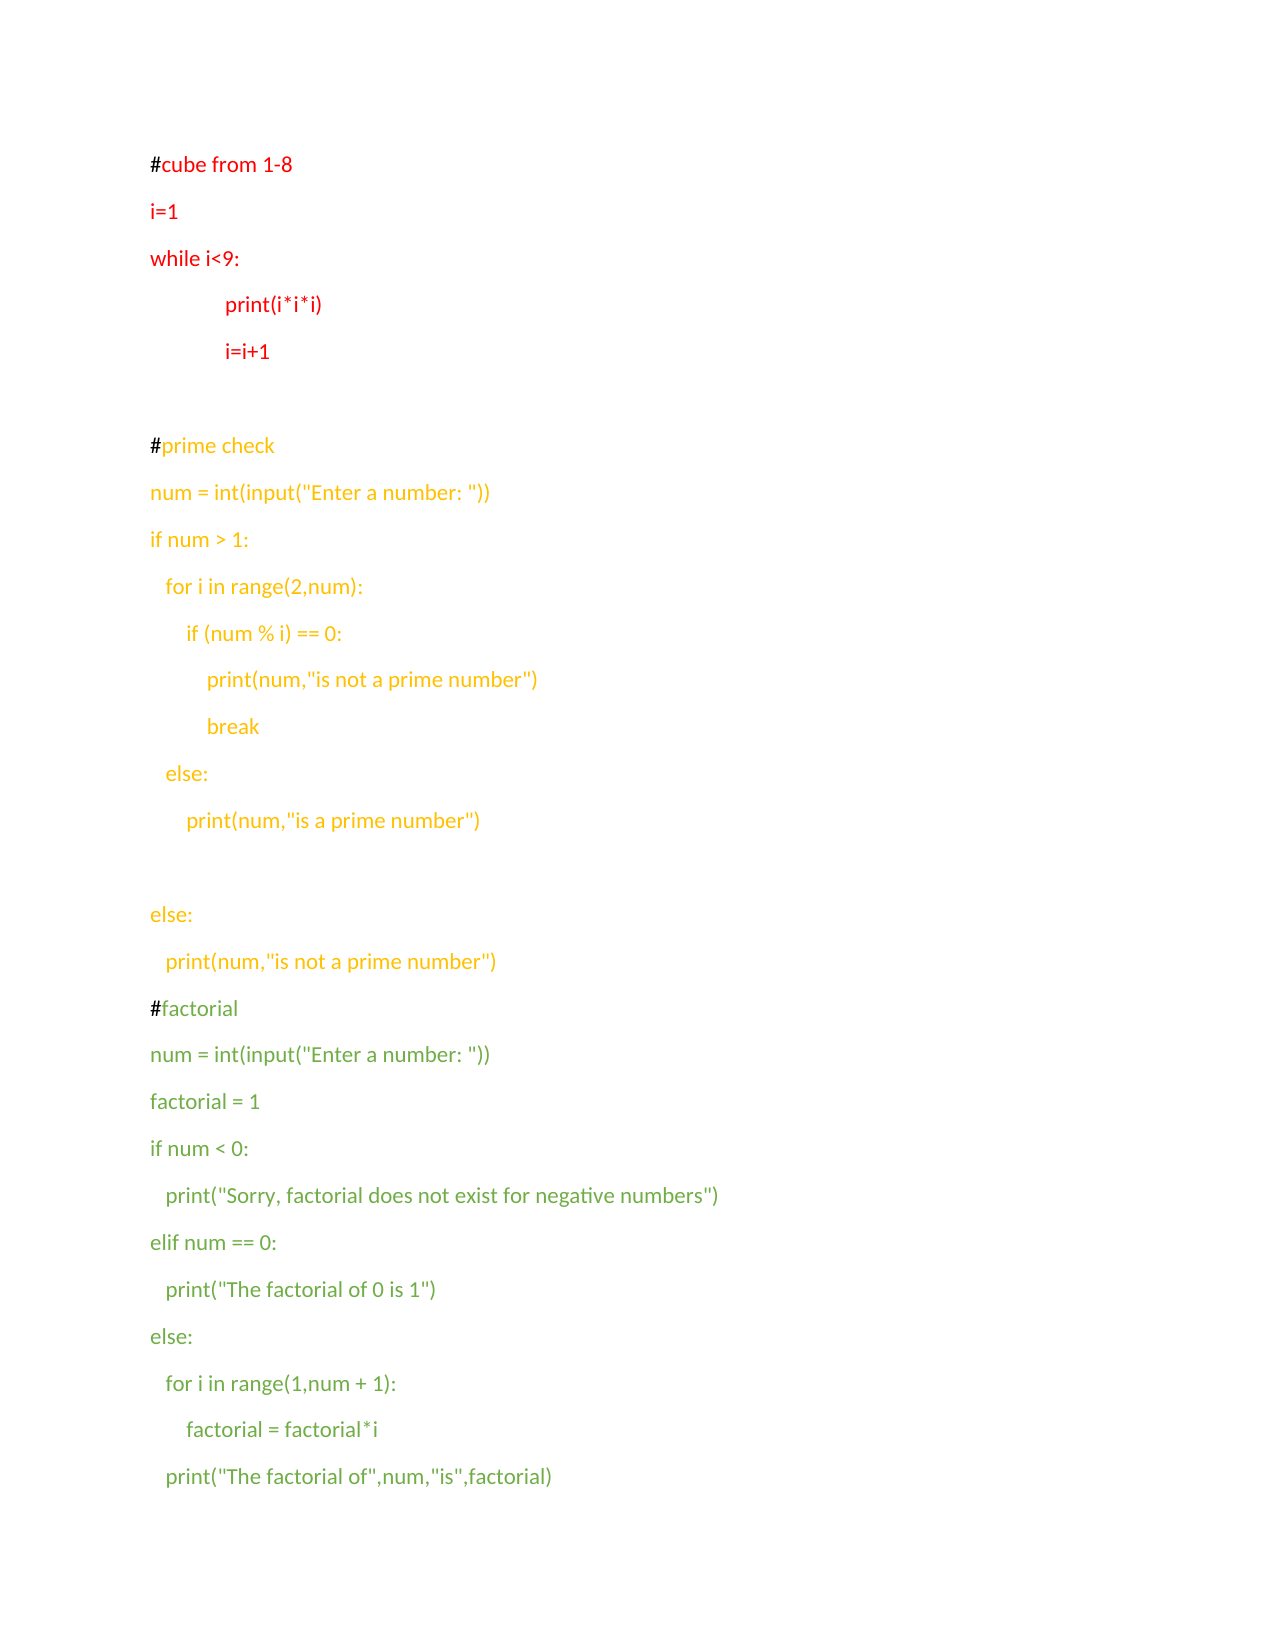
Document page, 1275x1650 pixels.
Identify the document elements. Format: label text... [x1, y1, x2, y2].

text elif num == 0: [150, 1228, 1125, 1256]
text print("The factorial of 0 is 1") [150, 1275, 1125, 1303]
text print("Sorry, factorial does not exist for negative numbers") [150, 1181, 1125, 1209]
text else: [150, 1322, 1125, 1350]
text factorial = factorial*i [150, 1416, 1125, 1444]
text num = int(input("Enter a number: ")) [150, 1041, 1125, 1069]
text #prime check [150, 431, 1125, 459]
text i=1 [150, 197, 1125, 225]
text #cube from 1-8 [150, 150, 1125, 178]
text if (num % i) == 0: [150, 619, 1125, 647]
text print(num,"is a prime number") [150, 806, 1125, 834]
text for i in range(1,num + 1): [150, 1369, 1125, 1397]
text print("The factorial of",num,"is",factorial) [150, 1462, 1125, 1491]
text print(i*i*i) [150, 291, 1125, 319]
text if num < 0: [150, 1134, 1125, 1162]
text break [150, 712, 1125, 741]
text if num > 1: [150, 525, 1125, 553]
text print(num,"is not a prime number") [150, 947, 1125, 975]
text else: [150, 759, 1125, 787]
text i=i+1 [150, 337, 1125, 366]
text num = int(input("Enter a number: ")) [150, 478, 1125, 506]
text print(num,"is not a prime number") [150, 666, 1125, 694]
text factorial = 1 [150, 1087, 1125, 1116]
text while i<9: [150, 244, 1125, 272]
text else: [150, 900, 1125, 928]
text for i in range(2,num): [150, 572, 1125, 600]
text #factorial [150, 994, 1125, 1022]
